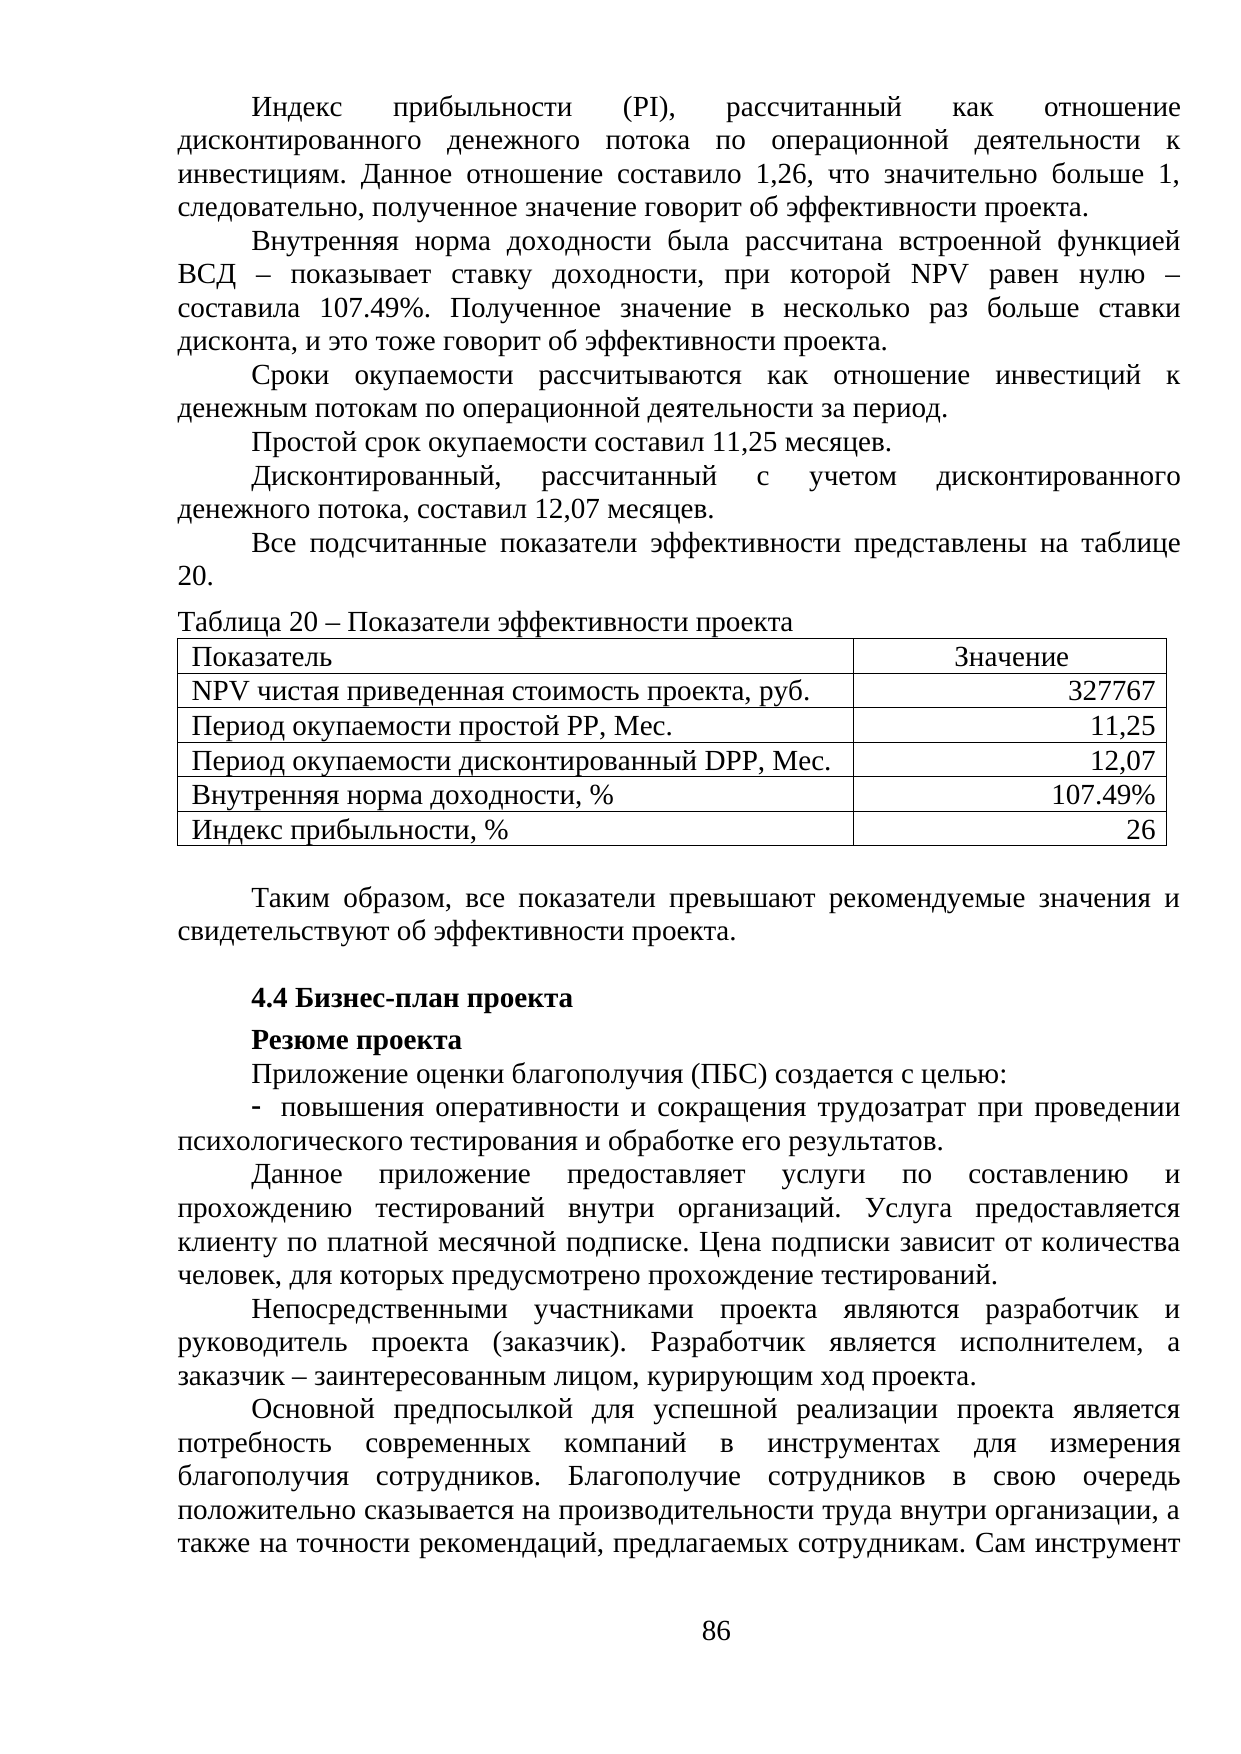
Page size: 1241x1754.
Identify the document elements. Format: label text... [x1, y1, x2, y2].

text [177, 1391, 1181, 1559]
table_cell 107.49% [854, 777, 1166, 811]
text Таблица 20 – Показатели эффективности проекта [177, 604, 1181, 638]
table_cell 11,25 [854, 708, 1166, 742]
table_cell 12,07 [854, 743, 1166, 776]
table_header Значение [854, 639, 1166, 672]
table_cell 327767 [854, 674, 1166, 707]
text Дисконтированный, рассчитанный с учетом дисконтированного денежного потока, составил 12,07 месяцев. [177, 458, 1181, 525]
text Все подсчитанные показатели эффективности представлены на таблице 20. [177, 525, 1181, 592]
text Индекс прибыльности (PI), рассчитанный как отношение дисконтированного денежного потока по операционной деятельности к инвестициям. Данное отношение составило 1,26, что значительно больше 1, следовательно, полученное значение говорит об эффективности проекта. [177, 89, 1181, 223]
text Приложение оценки благополучия (ПБС) создается с целью: [177, 1056, 1181, 1089]
text Сроки окупаемости рассчитываются как отношение инвестиций к денежным потокам по операционной деятельности за период. [177, 357, 1181, 424]
table_cell 26 [854, 812, 1166, 845]
text Простой срок окупаемости составил 11,25 месяцев. [177, 424, 1181, 458]
text Резюме проекта [177, 1022, 1181, 1056]
table_cell NPV чистая приведенная стоимость проекта, руб. [178, 674, 853, 707]
list повышения оперативности и сокращения трудозатрат при проведении психологического тестирования и обработке его результатов. [177, 1089, 1181, 1157]
table_cell Индекс прибыльности, % [178, 812, 853, 845]
table_cell Период окупаемости дисконтированный DPP, Мес. [178, 743, 853, 776]
text Таким образом, все показатели превышают рекомендуемые значения и свидетельствуют об эффективности проекта. [177, 880, 1181, 947]
text Внутренняя норма доходности была рассчитана встроенной функцией ВСД – показывает ставку доходности, при которой NPV равен нулю – составила 107.49%. Полученное значение в несколько раз больше ставки дисконта, и это тоже говорит об эффективности проекта. [177, 223, 1181, 357]
text Данное приложение предоставляет услуги по составлению и прохождению тестирований внутри организаций. Услуга предоставляется клиенту по платной месячной подписке. Цена подписки зависит от количества человек, для которых предусмотрено прохождение тестирований. [177, 1157, 1181, 1291]
subtitle 4.4 Бизнес-план проекта [177, 981, 1181, 1014]
table_cell Внутренняя норма доходности, % [178, 777, 853, 811]
table_cell Период окупаемости простой PP, Мес. [178, 708, 853, 742]
text Непосредственными участниками проекта являются разработчик и руководитель проекта (заказчик). Разработчик является исполнителем, а заказчик – заинтересованным лицом, курирующим ход проекта. [177, 1291, 1181, 1391]
table_header Показатель [178, 639, 853, 672]
